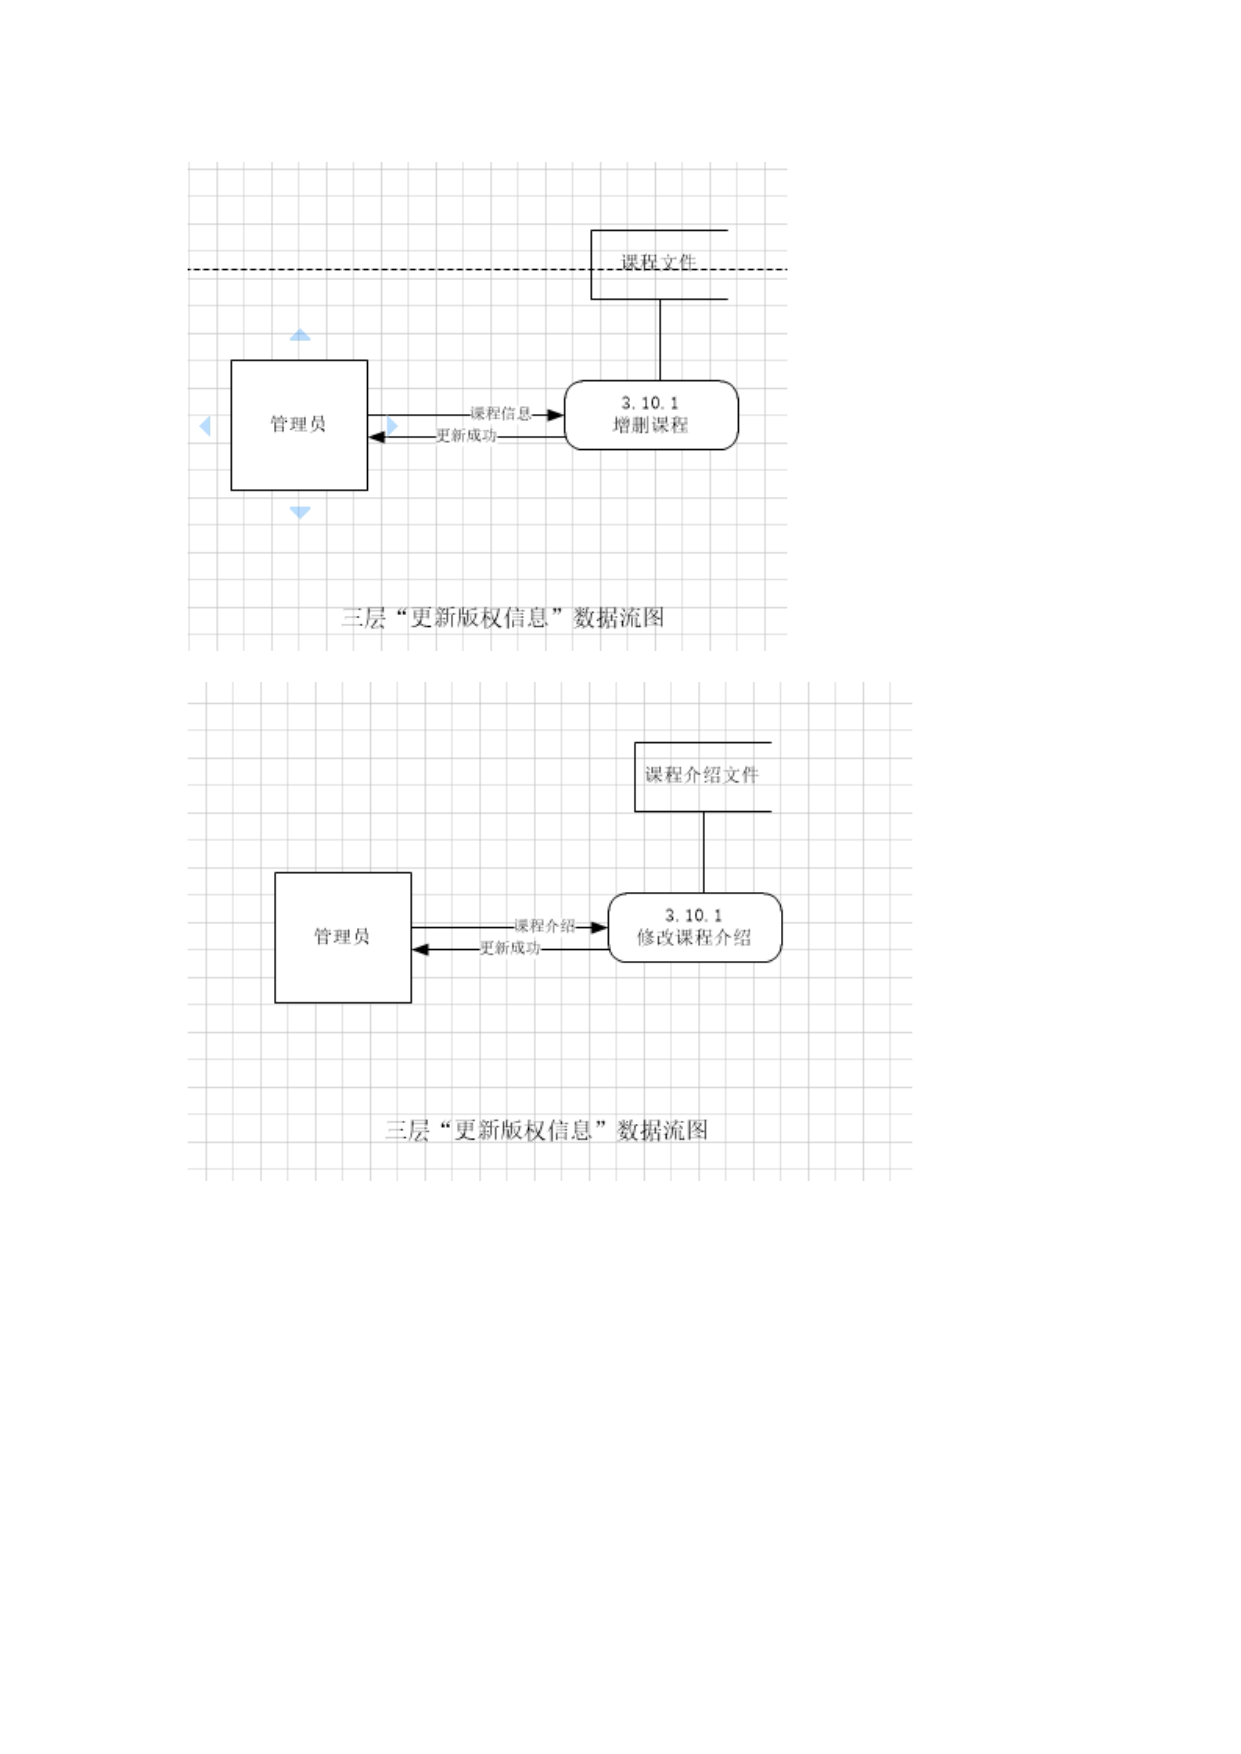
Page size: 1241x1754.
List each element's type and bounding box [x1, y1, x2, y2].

picture [187, 682, 913, 1181]
picture [187, 162, 788, 651]
